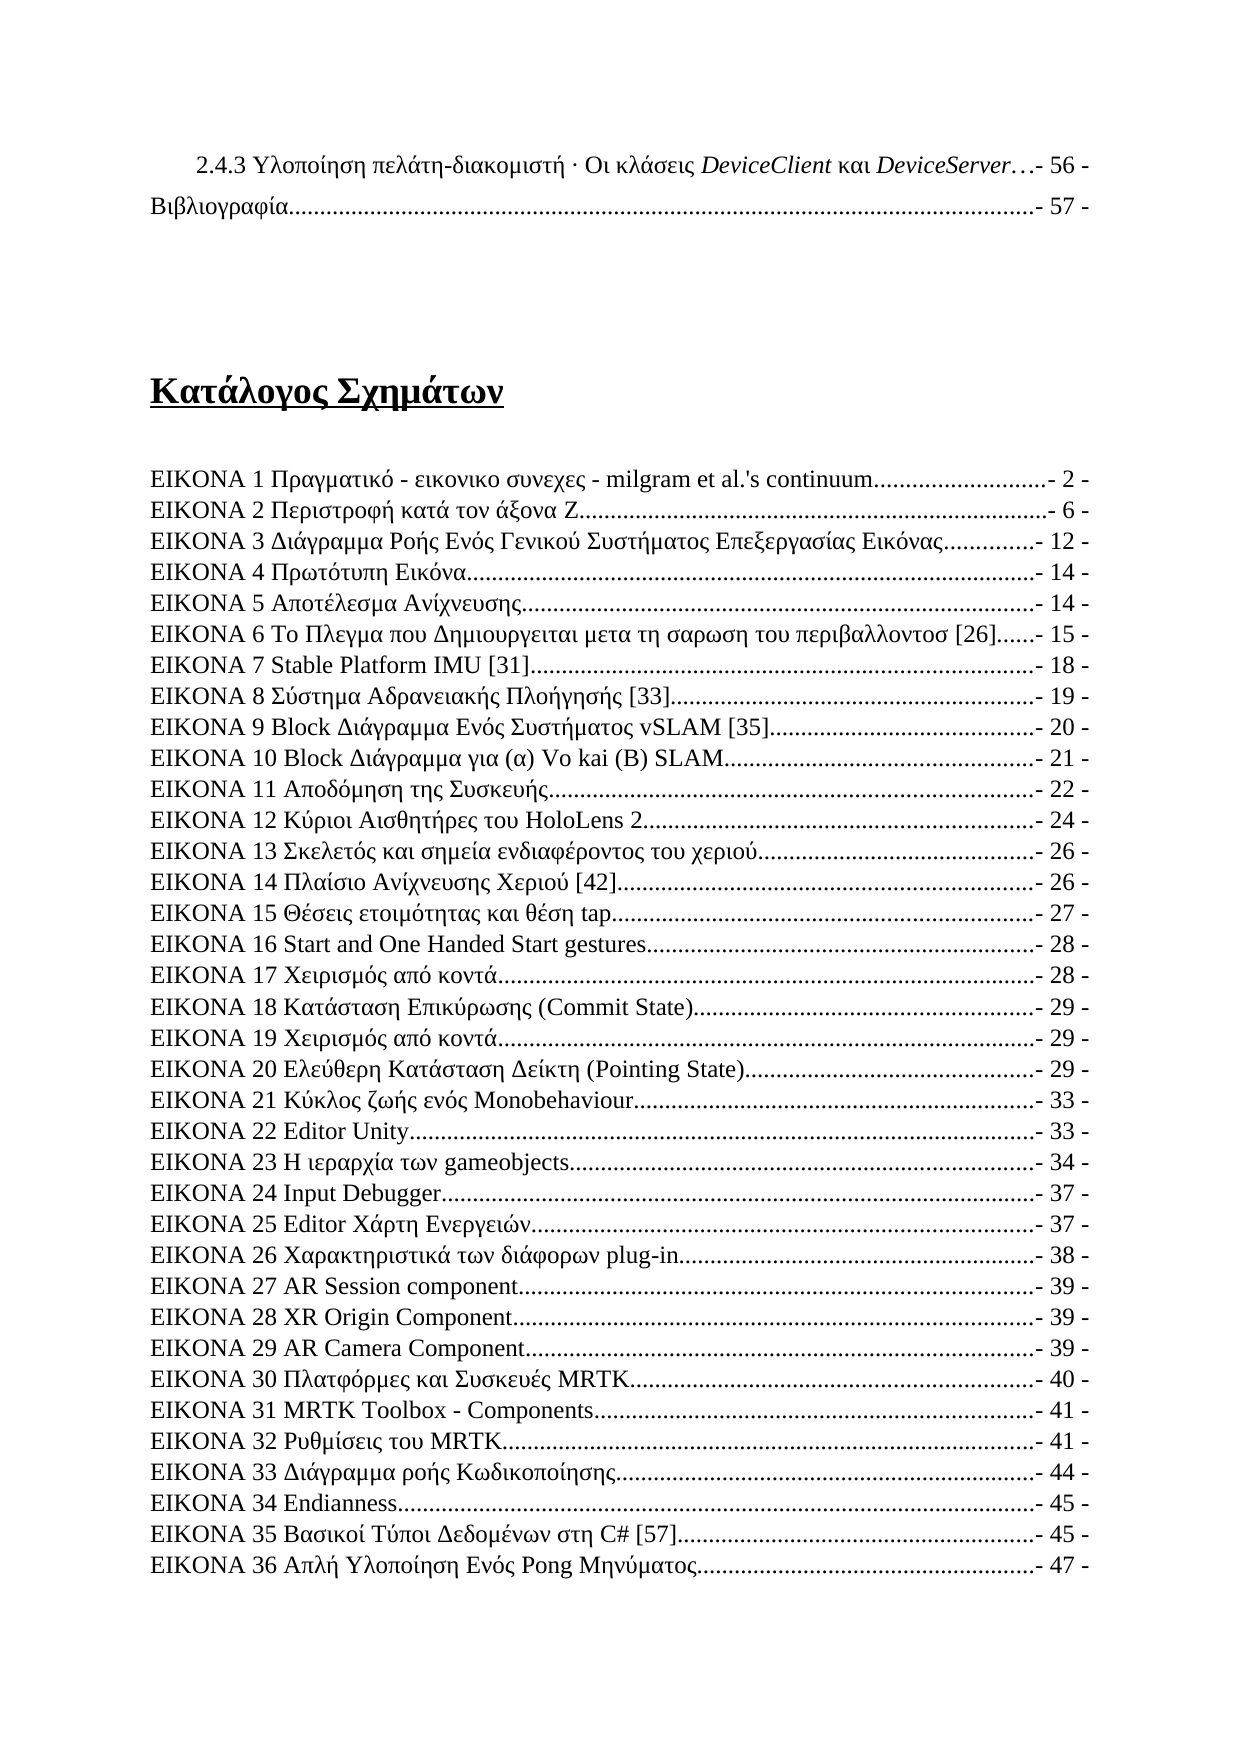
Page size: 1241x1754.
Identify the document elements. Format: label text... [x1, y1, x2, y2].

text ΕΙΚΟΝΑ 8 Σύστημα Αδρανειακής Πλοήγησής [33] - 19 - [150, 681, 1090, 710]
text ΕΙΚΟΝΑ 12 Κύριοι Αισθητήρες του HoloLens 2 - 24 - [150, 805, 1090, 834]
text ΕΙΚΟΝΑ 15 Θέσεις ετοιμότητας και θέση tap - 27 - [150, 898, 1090, 927]
text ΕΙΚΟΝΑ 34 Endianness - 45 - [150, 1488, 1090, 1517]
text ΕΙΚΟΝΑ 36 Απλή Υλοποίηση Ενός Pong Μηνύματος - 47 - [150, 1550, 1090, 1579]
text ΕΙΚΟΝΑ 33 Διάγραμμα ροής Κωδικοποίησης - 44 - [150, 1457, 1090, 1486]
text ΕΙΚΟΝΑ 14 Πλαίσιο Ανίχνευσης Χεριού [42] - 26 - [150, 867, 1090, 896]
text ΕΙΚΟΝΑ 23 Η ιεραρχία των gameobjects - 34 - [150, 1147, 1090, 1176]
text ΕΙΚΟΝΑ 20 Ελεύθερη Κατάσταση Δείκτη (Pointing State) - 29 - [150, 1054, 1090, 1082]
text ΕΙΚΟΝΑ 7 Stable Platform IMU [31] - 18 - [150, 650, 1090, 679]
text ΕΙΚΟΝΑ 22 Editor Unity - 33 - [150, 1116, 1090, 1144]
subtitle Κατάλογος Σχημάτων [150, 369, 1090, 412]
text ΕΙΚΟΝΑ 17 Χειρισμός από κοντά - 28 - [150, 961, 1090, 989]
text ΕΙΚΟΝΑ 26 Χαρακτηριστικά των διάφορων plug-in - 38 - [150, 1240, 1090, 1269]
text ΕΙΚΟΝΑ 24 Input Debugger - 37 - [150, 1178, 1090, 1207]
text ΕΙΚΟΝΑ 1 Πραγματικό - εικονικο συνεχες - milgram et al.'s continuum - 2 - [150, 464, 1090, 493]
text ΕΙΚΟΝΑ 32 Ρυθμίσεις του MRTK - 41 - [150, 1426, 1090, 1455]
text ΕΙΚΟΝΑ 13 Σκελετός και σημεία ενδιαφέροντος του χεριού - 26 - [150, 836, 1090, 865]
text ΕΙΚΟΝΑ 3 Διάγραμμα Ροής Ενός Γενικού Συστήματος Επεξεργασίας Εικόνας - 12 - [150, 526, 1090, 555]
text ΕΙΚΟΝΑ 30 Πλατφόρμες και Συσκευές MRTK - 40 - [150, 1364, 1090, 1393]
text ΕΙΚΟΝΑ 16 Start and One Handed Start gestures - 28 - [150, 929, 1090, 958]
text ΕΙΚΟΝΑ 25 Editor Χάρτη Ενεργειών - 37 - [150, 1209, 1090, 1238]
text ΕΙΚΟΝΑ 19 Χειρισμός από κοντά - 29 - [150, 1023, 1090, 1051]
text ΕΙΚΟΝΑ 29 AR Camera Component - 39 - [150, 1333, 1090, 1362]
text ΕΙΚΟΝΑ 2 Περιστροφή κατά τον άξονα Z - 6 - [150, 495, 1090, 524]
text ΕΙΚΟΝΑ 28 XR Origin Component - 39 - [150, 1302, 1090, 1331]
text ΕΙΚΟΝΑ 11 Αποδόμηση της Συσκευής - 22 - [150, 774, 1090, 803]
text ΕΙΚΟΝΑ 9 Block Διάγραμμα Ενός Συστήματος vSLAM [35] - 20 - [150, 712, 1090, 741]
text ΕΙΚΟΝΑ 4 Πρωτότυπη Εικόνα - 14 - [150, 557, 1090, 586]
text ΕΙΚΟΝΑ 21 Κύκλος ζωής ενός Monobehaviour - 33 - [150, 1085, 1090, 1113]
text ΕΙΚΟΝΑ 5 Αποτέλεσμα Ανίχνευσης - 14 - [150, 588, 1090, 617]
text ΕΙΚΟΝΑ 31 MRTK Toolbox - Components - 41 - [150, 1395, 1090, 1424]
text ΕΙΚΟΝΑ 6 To Πλεγμα που Δημιουργειται μετα τη σαρωση του περιβαλλοντοσ [26] - 15 - [150, 619, 1090, 648]
text ΕΙΚΟΝΑ 18 Κατάσταση Επικύρωσης (Commit State) - 29 - [150, 992, 1090, 1020]
text ΕΙΚΟΝΑ 27 AR Session component - 39 - [150, 1271, 1090, 1300]
text ΕΙΚΟΝΑ 10 Block Διάγραμμα για (α) Vo kai (B) SLAM - 21 - [150, 743, 1090, 772]
text ΕΙΚΟΝΑ 35 Βασικοί Τύποι Δεδομένων στη C# [57] - 45 - [150, 1519, 1090, 1548]
